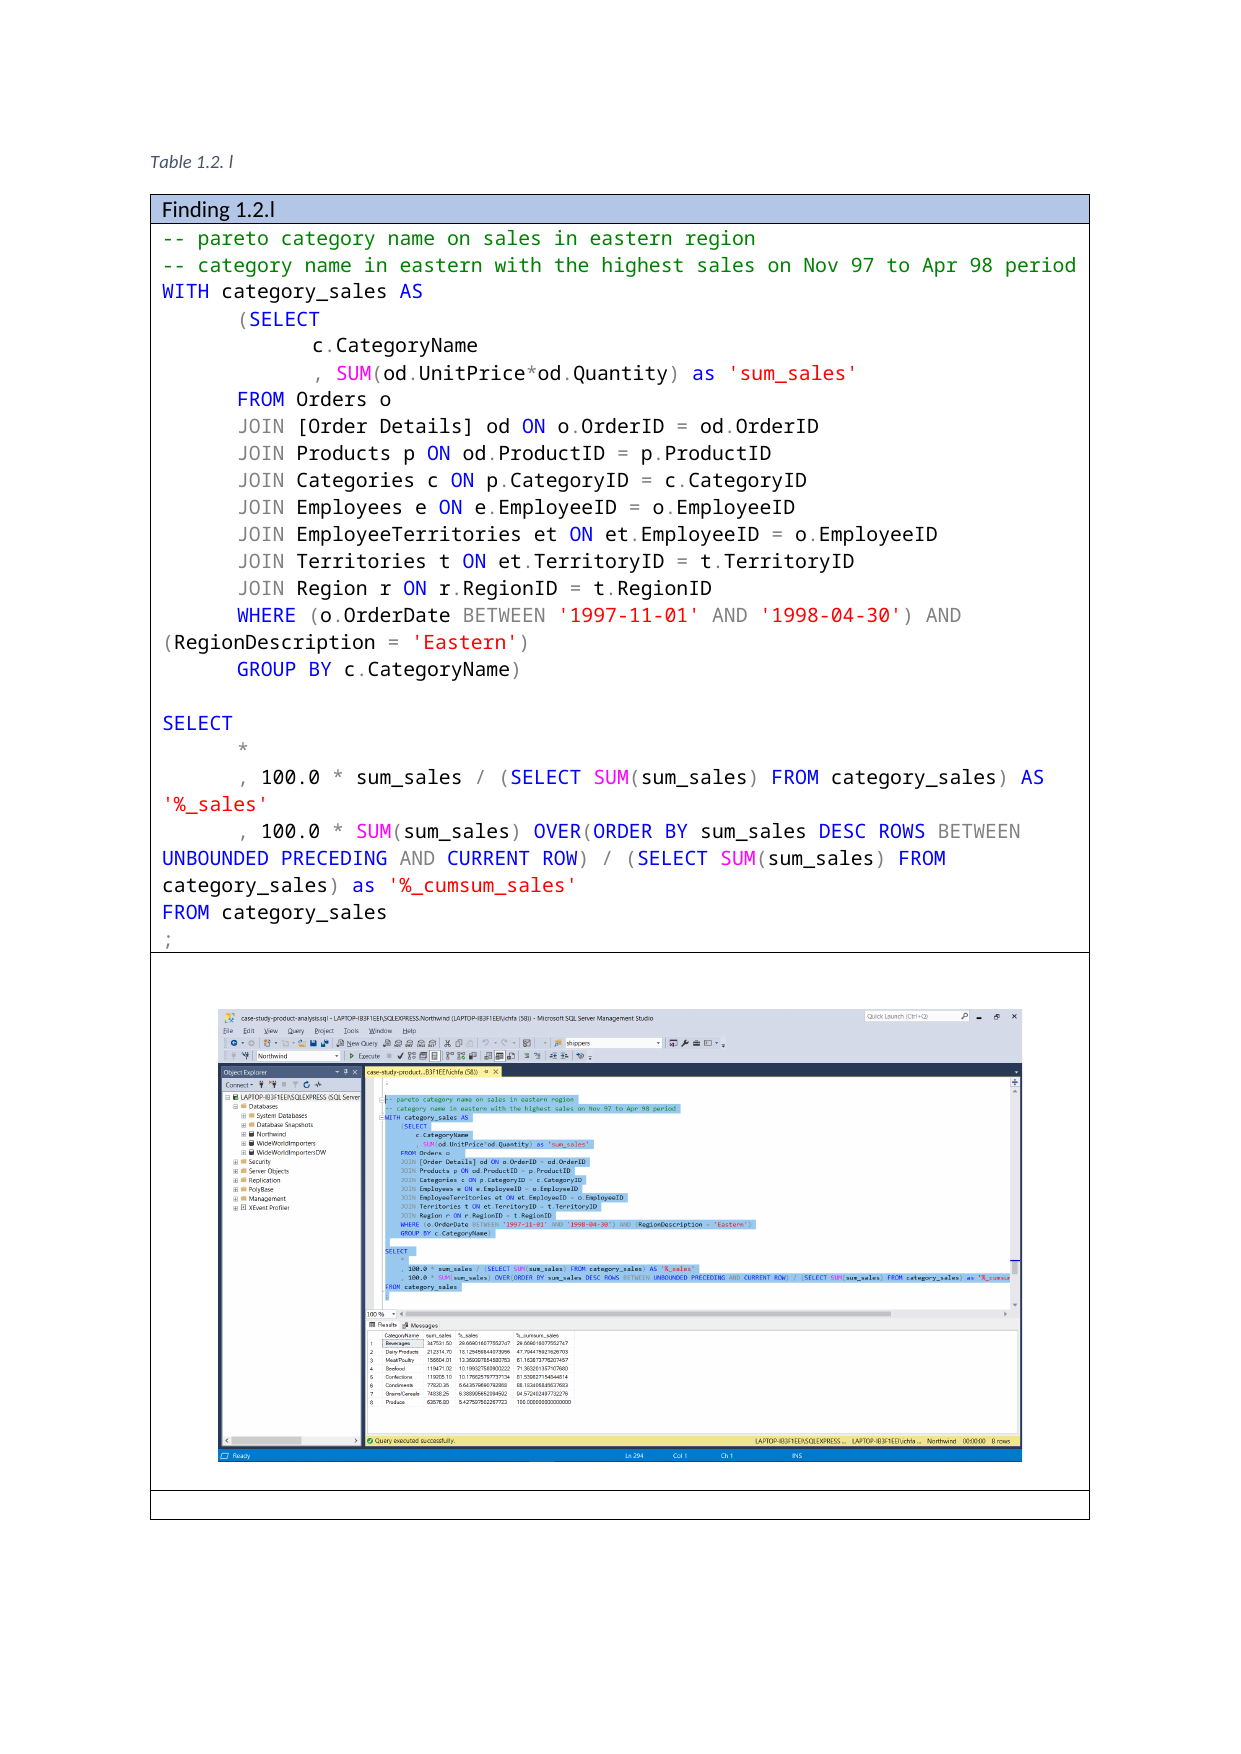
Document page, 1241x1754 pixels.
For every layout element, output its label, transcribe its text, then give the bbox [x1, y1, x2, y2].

text Table 1.2. l [150, 150, 1090, 173]
table_cell -- pareto category name on sales in eastern region -- category name in eastern with the highest sales on Nov 97 to Apr 98 period WITH category_sales AS (SELECT c.CategoryName , SUM(od.UnitPrice*od.Quantity) as 'sum_sales' FROM Orders o JOIN [Order Details] od ON o.OrderID = od.OrderID JOIN Products p ON od.ProductID = p.ProductID JOIN Categories c ON p.CategoryID = c.CategoryID JOIN Employees e ON e.EmployeeID = o.EmployeeID JOIN EmployeeTerritories et ON et.EmployeeID = o.EmployeeID JOIN Territories t ON et.TerritoryID = t.TerritoryID JOIN Region r ON r.RegionID = t.RegionID WHERE (o.OrderDate BETWEEN '1997-11-01' AND '1998-04-30') AND (RegionDescription = 'Eastern') GROUP BY c.CategoryName) SELECT * , 100.0 * sum_sales / (SELECT SUM(sum_sales) FROM category_sales) AS '%_sales' , 100.0 * SUM(sum_sales) OVER(ORDER BY sum_sales DESC ROWS BETWEEN UNBOUNDED PRECEDING AND CURRENT ROW) / (SELECT SUM(sum_sales) FROM category_sales) as '%_cumsum_sales' FROM category_sales ; [151, 224, 1089, 952]
table_header Finding 1.2.l [151, 195, 1089, 223]
table_cell [151, 953, 1089, 1489]
picture [218, 1009, 1023, 1462]
table_cell [151, 1491, 1089, 1519]
